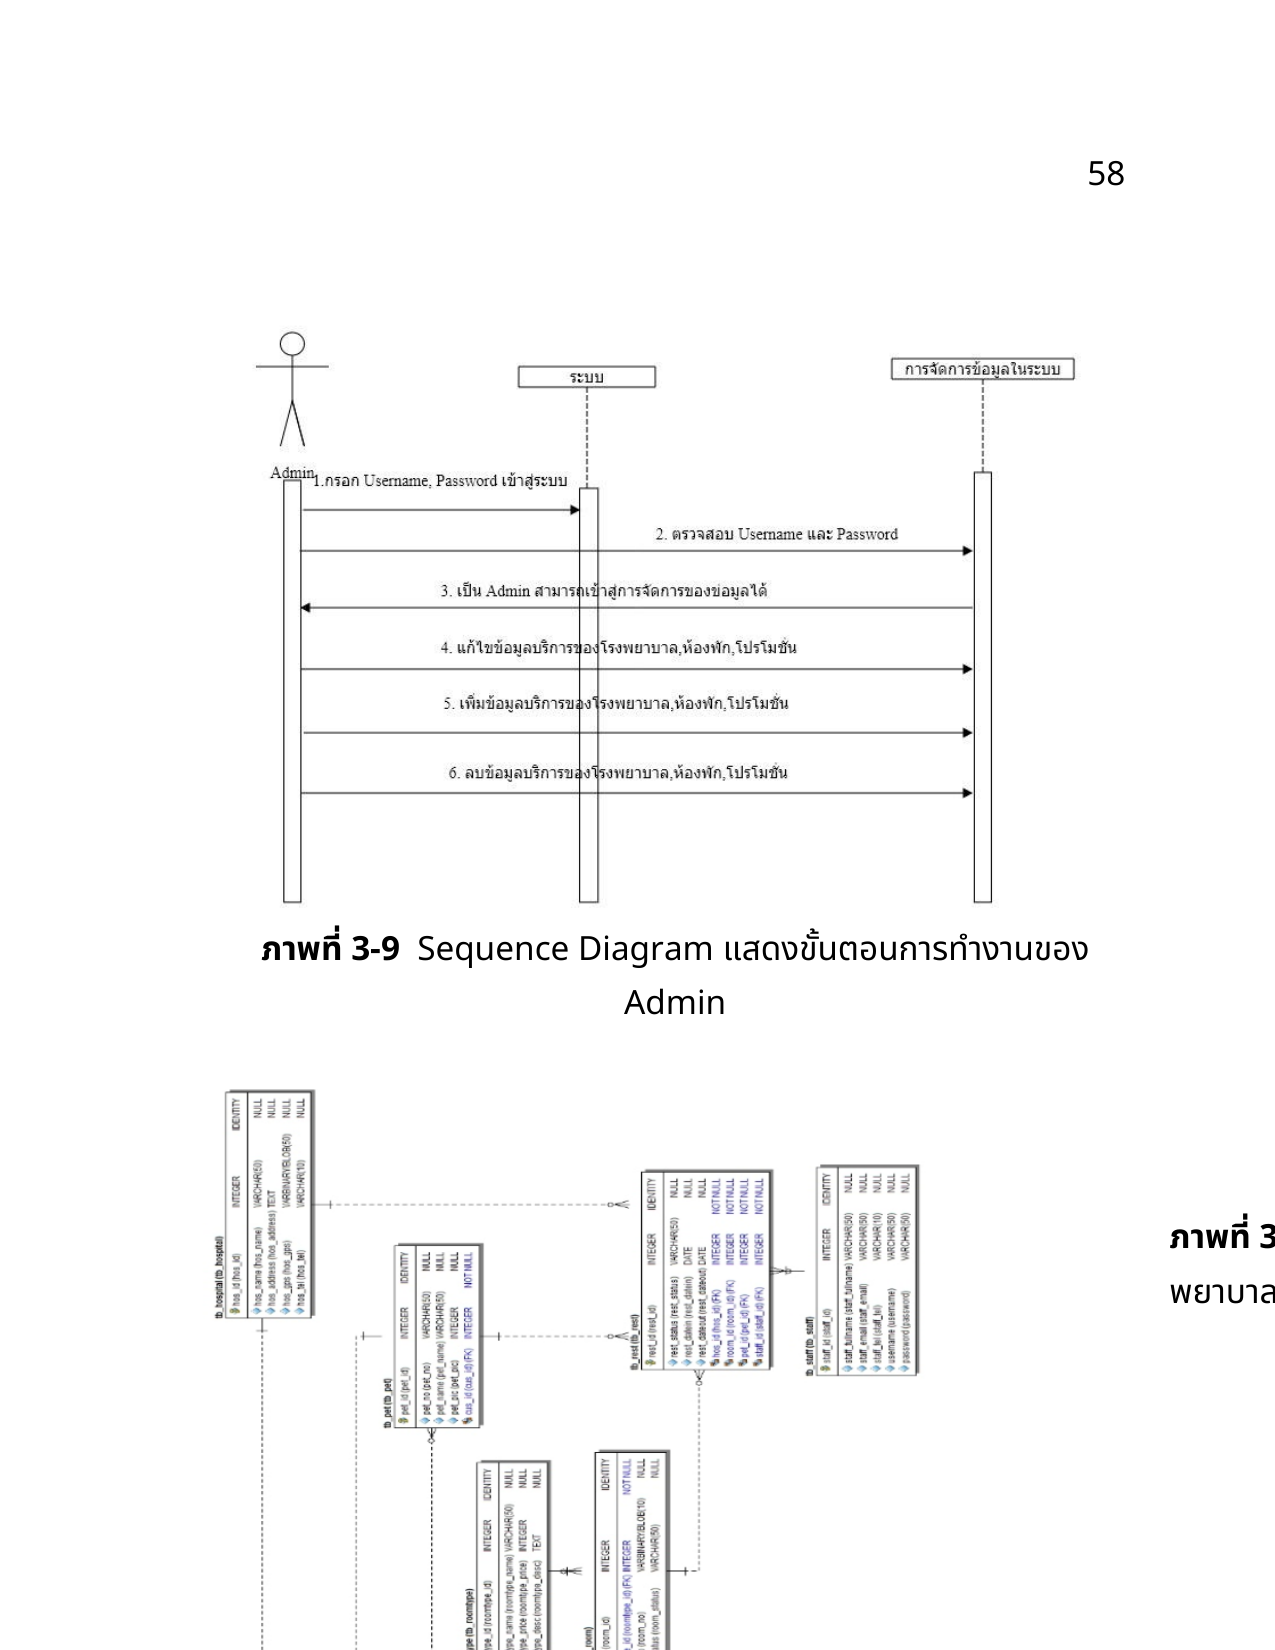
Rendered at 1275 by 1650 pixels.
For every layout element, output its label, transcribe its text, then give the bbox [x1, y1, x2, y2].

picture [184, 1081, 1129, 1650]
picture [198, 253, 1099, 925]
